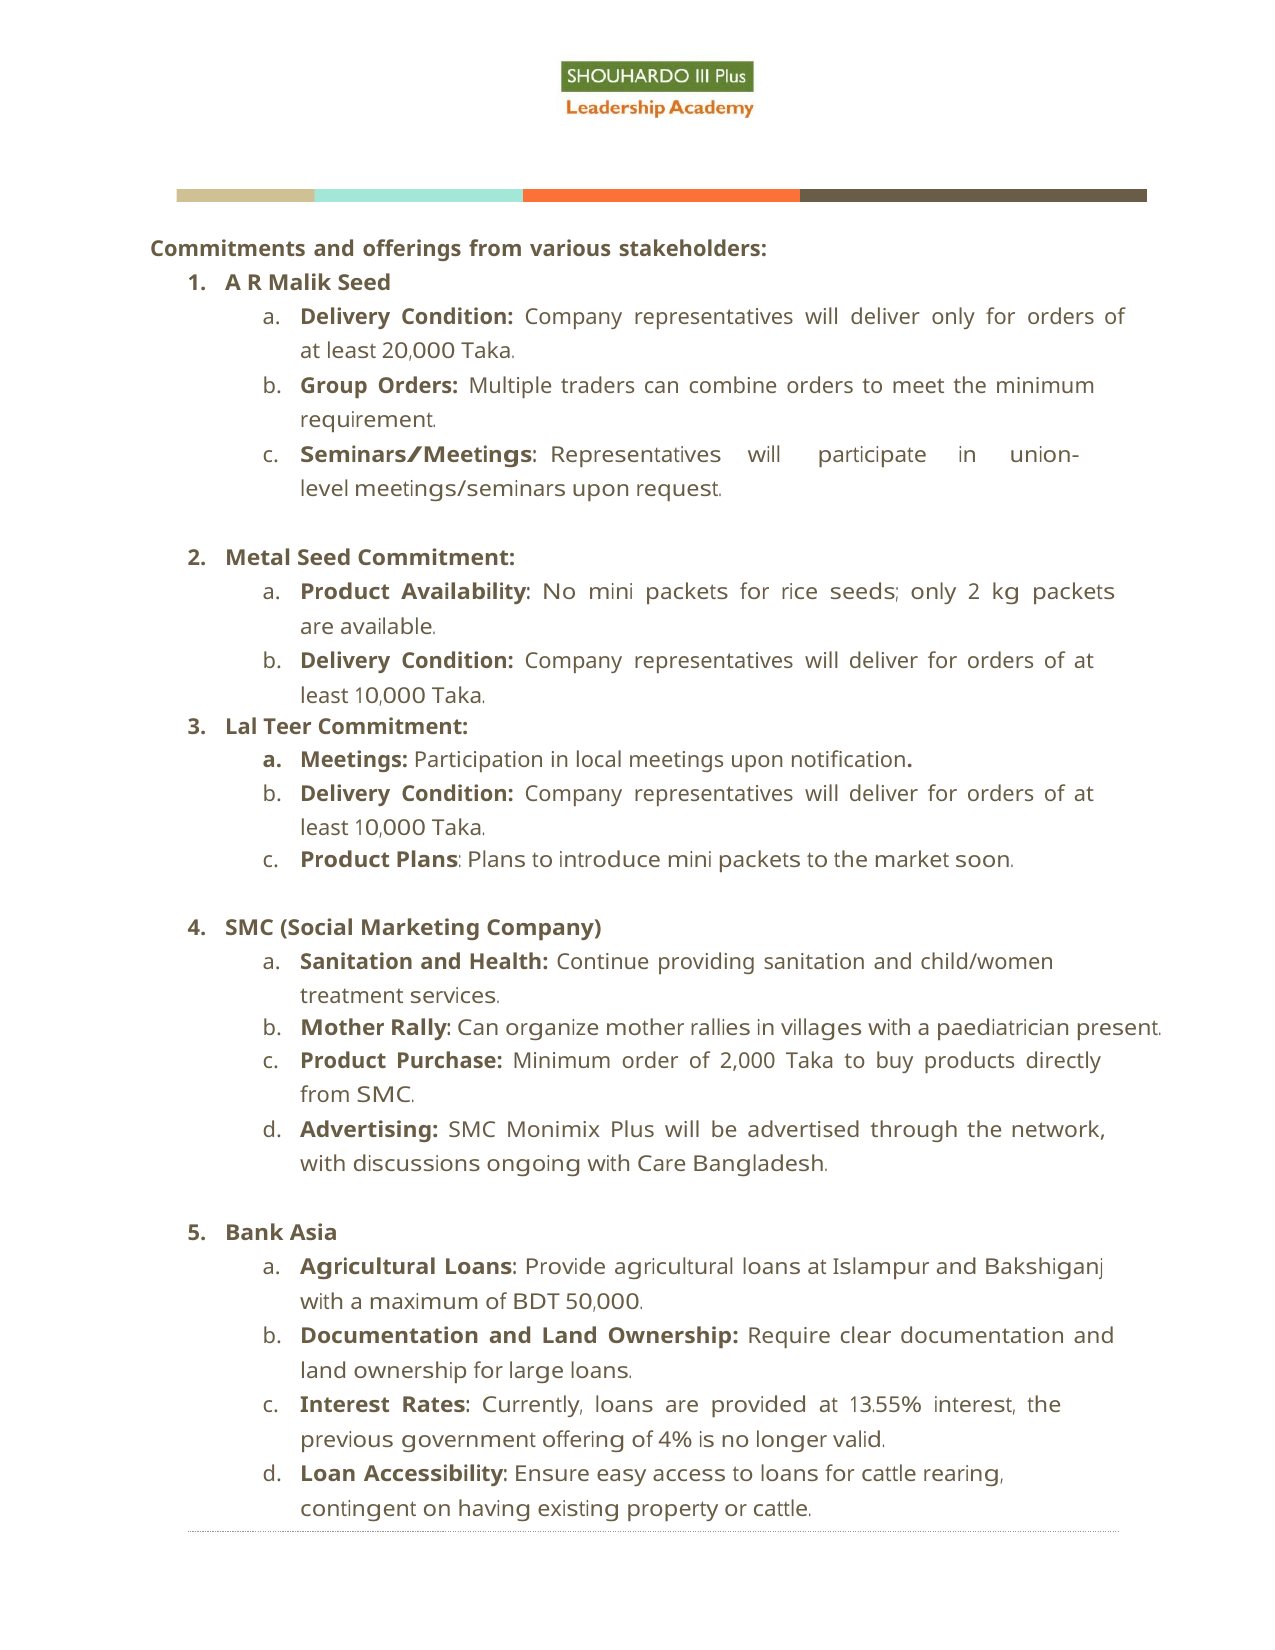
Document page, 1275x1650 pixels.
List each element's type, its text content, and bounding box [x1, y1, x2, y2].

picture [556, 54, 757, 118]
list Product Availability: No mini packets for rice seeds; only 2 kg packets are available. [262, 576, 1125, 641]
list Interest Rates: Currently, loans are provided at 13.55% interest, the previous government oﬀering of 4% is no longer valid. [262, 1389, 1125, 1453]
list Mother Rally: Can organize mother rallies in villages with a paediatrician present. [262, 1015, 1196, 1040]
subtitle Bank Asia [187, 1217, 1196, 1247]
list A R Malik Seed [187, 267, 1196, 297]
list Agricultural Loans: Provide agricultural loans at Islampur and Bakshiganj with a maximum of BDT 50,000. [262, 1251, 1125, 1316]
list Meetings: Participation in local meetings upon notiﬁcation. [262, 744, 1196, 774]
subtitle Lal Teer Commitment: [187, 714, 1196, 739]
list Product Purchase: Minimum order of 2,000 Taka to buy products directly from SMC. [262, 1044, 1124, 1109]
list Delivery Condition: Company representatives will deliver for orders of at least 10,000 Taka. [262, 645, 1124, 709]
list Product Plans: Plans to introduce mini packets to the market soon. [262, 847, 1196, 872]
list Documentation and Land Ownership: Require clear documentation and land ownership for large loans. [262, 1320, 1125, 1384]
list Group Orders: Multiple traders can combine orders to meet the minimum requirement. [262, 370, 1124, 434]
list Delivery Condition: Company representatives will deliver for orders of at least 10,000 Taka. [262, 778, 1124, 842]
list Loan Accessibility: Ensure easy access to loans for cattle rearing, contingent on having existing property or cattle. [262, 1458, 1124, 1522]
list Delivery Condition: Company representatives will deliver only for orders of at least 20,000 Taka. [262, 301, 1125, 365]
list Advertising: SMC Monimix Plus will be advertised through the network, with discussions ongoing with Care Bangladesh. [262, 1113, 1124, 1178]
list Sanitation and Health: Continue providing sanitation and child/women treatment services. [262, 946, 1124, 1010]
subtitle Metal Seed Commitment: [187, 542, 1196, 572]
picture [176, 189, 1147, 202]
subtitle SMC (Social Marketing Company) [187, 912, 1196, 942]
subtitle Commitments and oﬀerings from various stakeholders: [150, 233, 1196, 262]
list Seminars/Meetings: Representatives will participate in union-level meetings/seminars upon request. [262, 439, 1124, 503]
